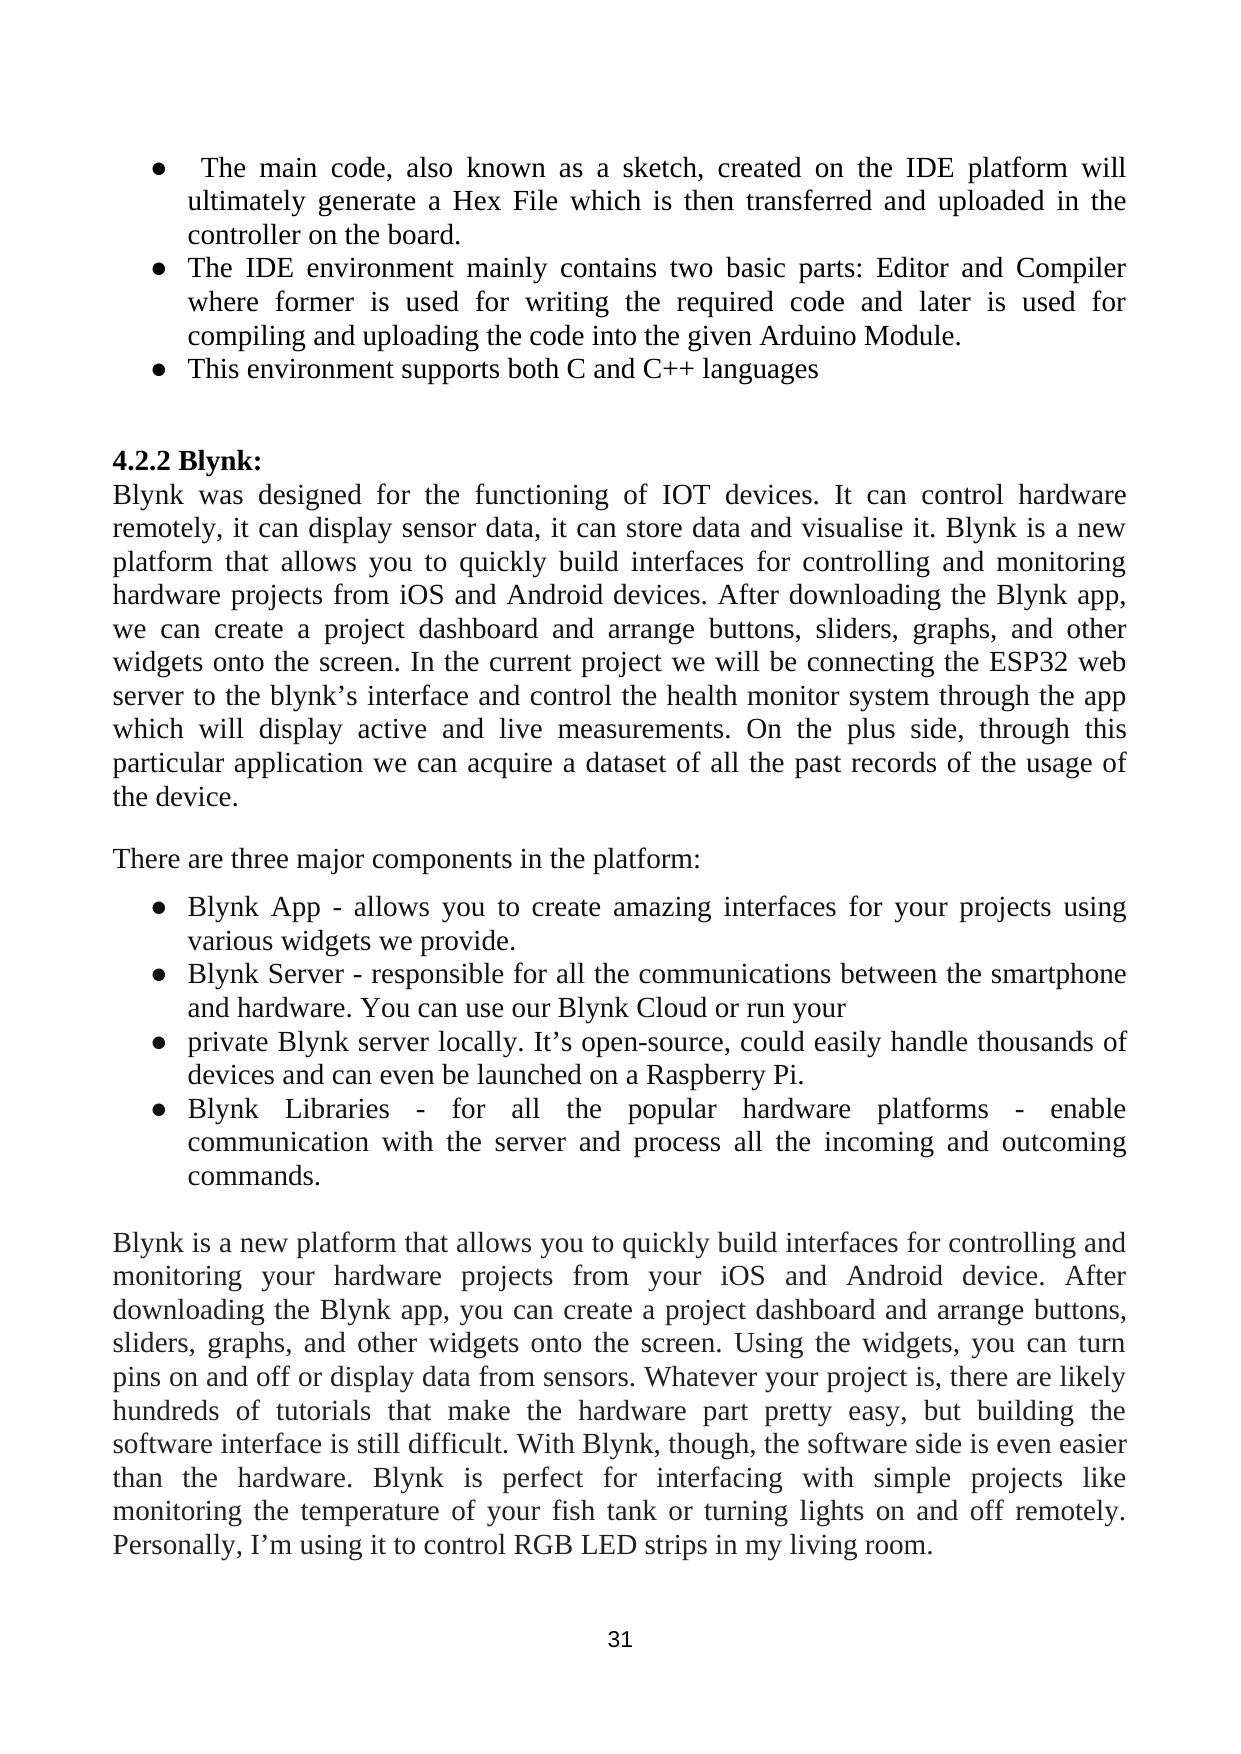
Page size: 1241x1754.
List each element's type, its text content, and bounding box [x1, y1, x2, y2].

list The main code, also known as a sketch, created on the IDE platform will ultimately generate a Hex File which is then transferred and uploaded in the controller on the board. [150, 150, 1128, 251]
list private Blynk server locally. It’s open-source, could easily handle thousands of devices and can even be launched on a Raspberry Pi. [150, 1024, 1128, 1091]
list Blynk Server - responsible for all the communications between the smartphone and hardware. You can use our Blynk Cloud or run your [150, 957, 1128, 1024]
text 4.2.2 Blynk: [112, 443, 1128, 477]
text Blynk is a new platform that allows you to quickly build interfaces for controlling and monitoring your hardware projects from your iOS and Android device. After downloading the Blynk app, you can create a project dashboard and arrange buttons, sliders, graphs, and other widgets onto the screen. Using the widgets, you can turn pins on and off or display data from sensors. Whatever your project is, there are likely hundreds of tutorials that make the hardware part pretty easy, but building the software interface is still difficult. With Blynk, though, the software side is even easier than the hardware. Blynk is perfect for interfacing with simple projects like monitoring the temperature of your fish tank or turning lights on and off remotely. Personally, I’m using it to control RGB LED strips in my living room. [112, 1225, 1128, 1560]
list Blynk App - allows you to create amazing interfaces for your projects using various widgets we provide. [150, 889, 1128, 957]
list Blynk Libraries - for all the popular hardware platforms - enable communication with the server and process all the incoming and outcoming commands. [150, 1091, 1128, 1191]
list The IDE environment mainly contains two basic parts: Editor and Compiler where former is used for writing the required code and later is used for compiling and uploading the code into the given Arduino Module. [150, 251, 1128, 351]
list This environment supports both C and C++ languages [150, 351, 1128, 385]
text Blynk was designed for the functioning of IOT devices. It can control hardware remotely, it can display sensor data, it can store data and visualise it. Blynk is a new platform that allows you to quickly build interfaces for controlling and monitoring hardware projects from iOS and Android devices. After downloading the Blynk app, we can create a project dashboard and arrange buttons, sliders, graphs, and other widgets onto the screen. In the current project we will be connecting the ESP32 web server to the blynk’s interface and control the health monitor system through the app which will display active and live measurements. On the plus side, through this particular application we can acquire a dataset of all the past records of the usage of the device. [112, 477, 1128, 827]
text There are three major components in the platform: [112, 827, 1128, 889]
